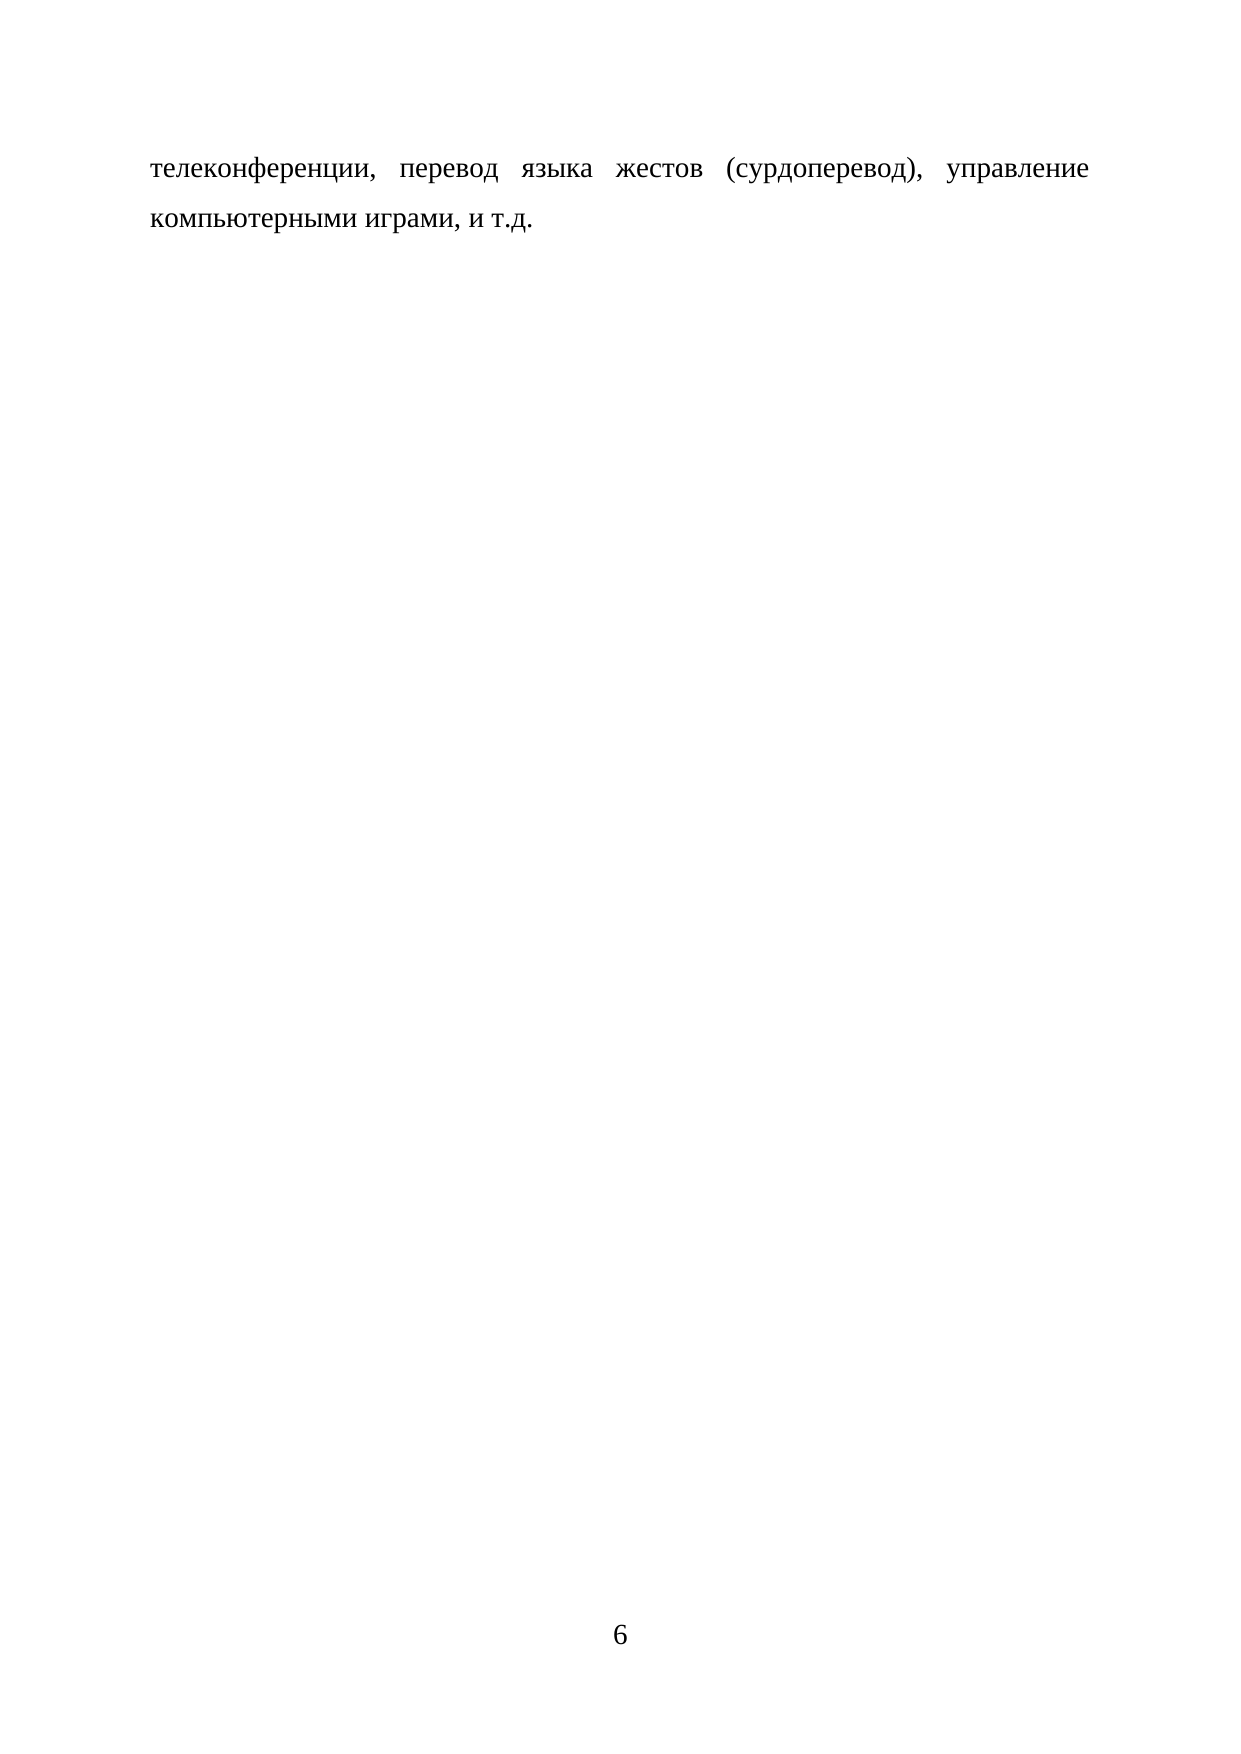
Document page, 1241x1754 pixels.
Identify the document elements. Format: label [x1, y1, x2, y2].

text [150, 150, 1090, 234]
